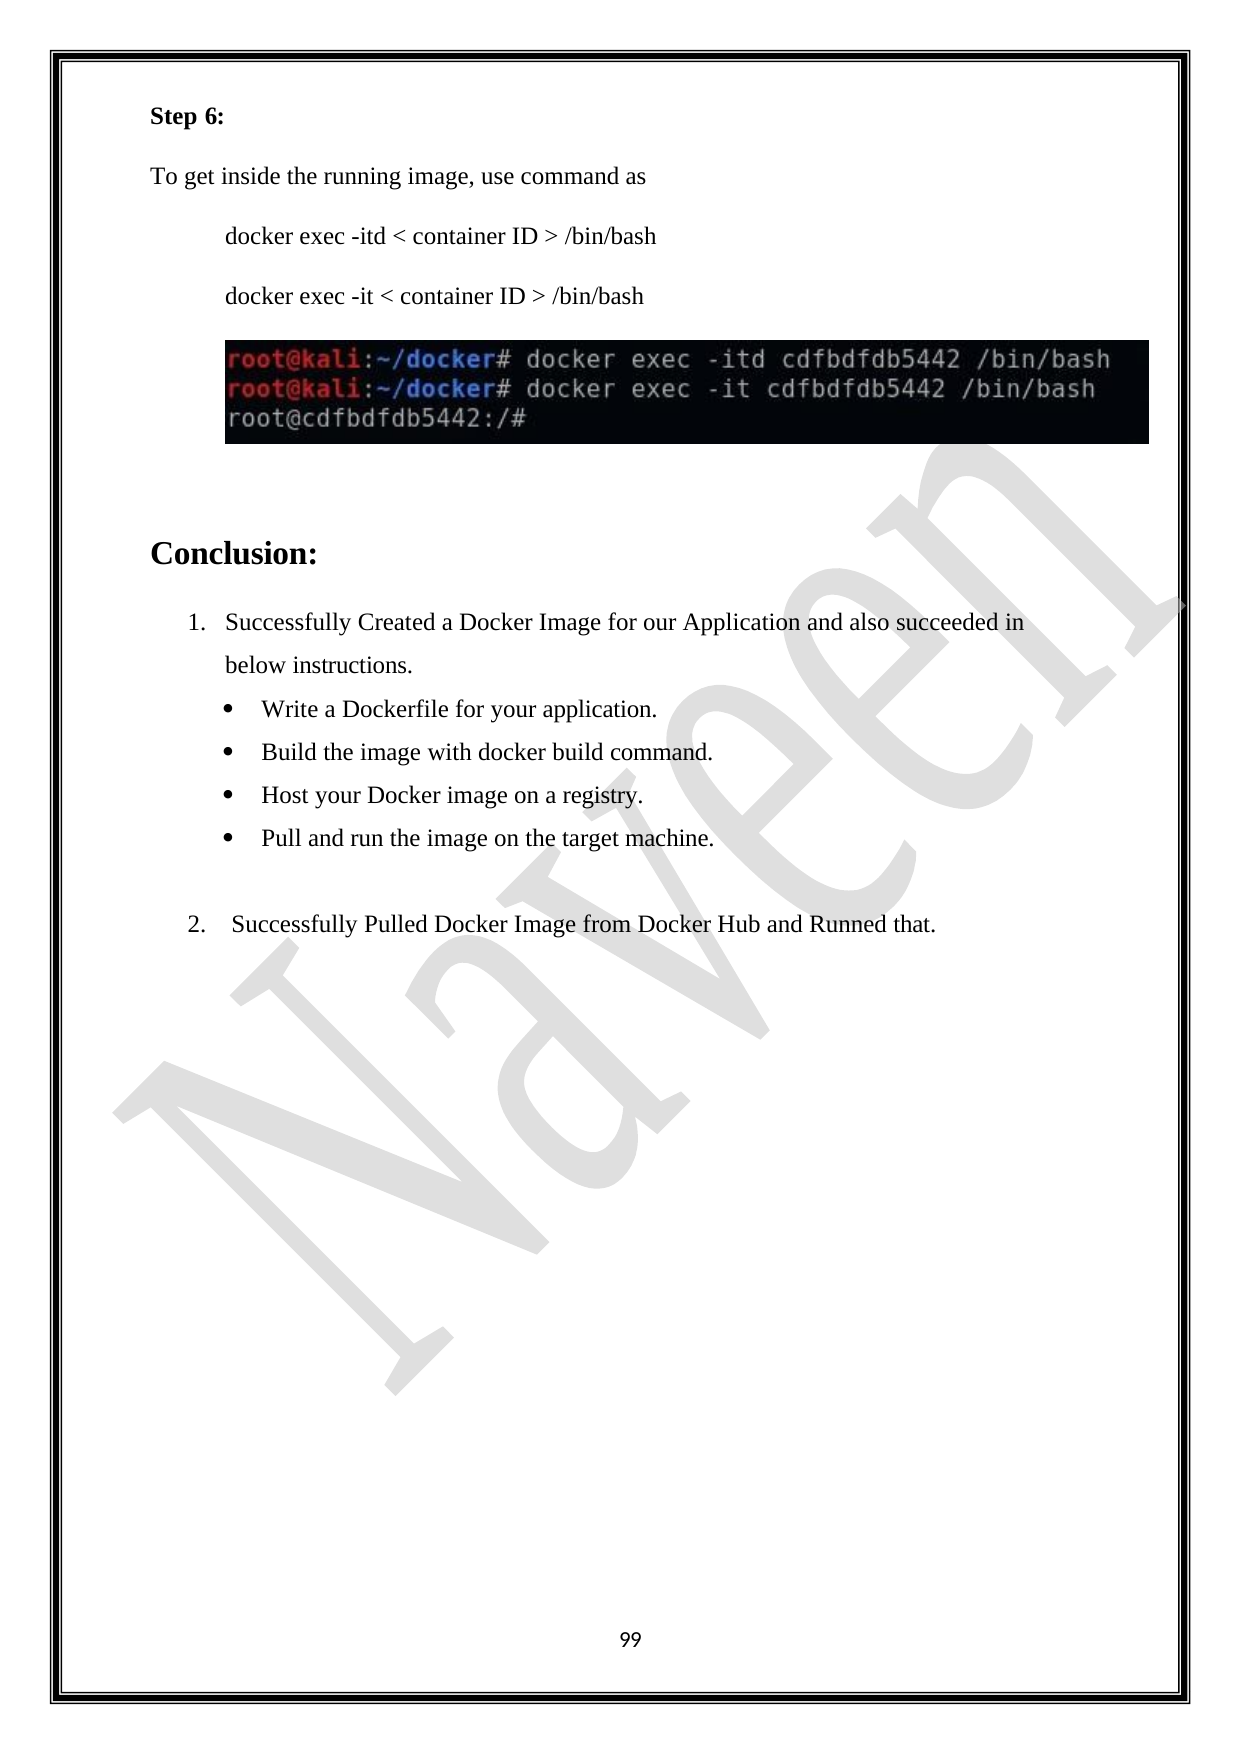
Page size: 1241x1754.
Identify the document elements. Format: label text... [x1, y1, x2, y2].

list Pull and run the image on the target machine. [224, 823, 1180, 852]
list Successfully Created a Docker Image for our Application and also succeeded in below instructions. [187, 607, 1091, 679]
picture [225, 340, 1149, 444]
list Successfully Pulled Docker Image from Docker Hub and Runned that. [187, 909, 1180, 938]
subtitle Step 6: [150, 101, 1180, 130]
text To get inside the running image, use command as docker exec -itd < container ID > /bin/bash docker exec -it < container ID > /bin/bash [150, 161, 698, 309]
list Write a Dockerfile for your application. [224, 694, 1180, 723]
list Build the image with docker build command. [224, 737, 1180, 766]
list Host your Docker image on a registry. [224, 780, 1180, 809]
subtitle Conclusion: [150, 533, 1180, 572]
